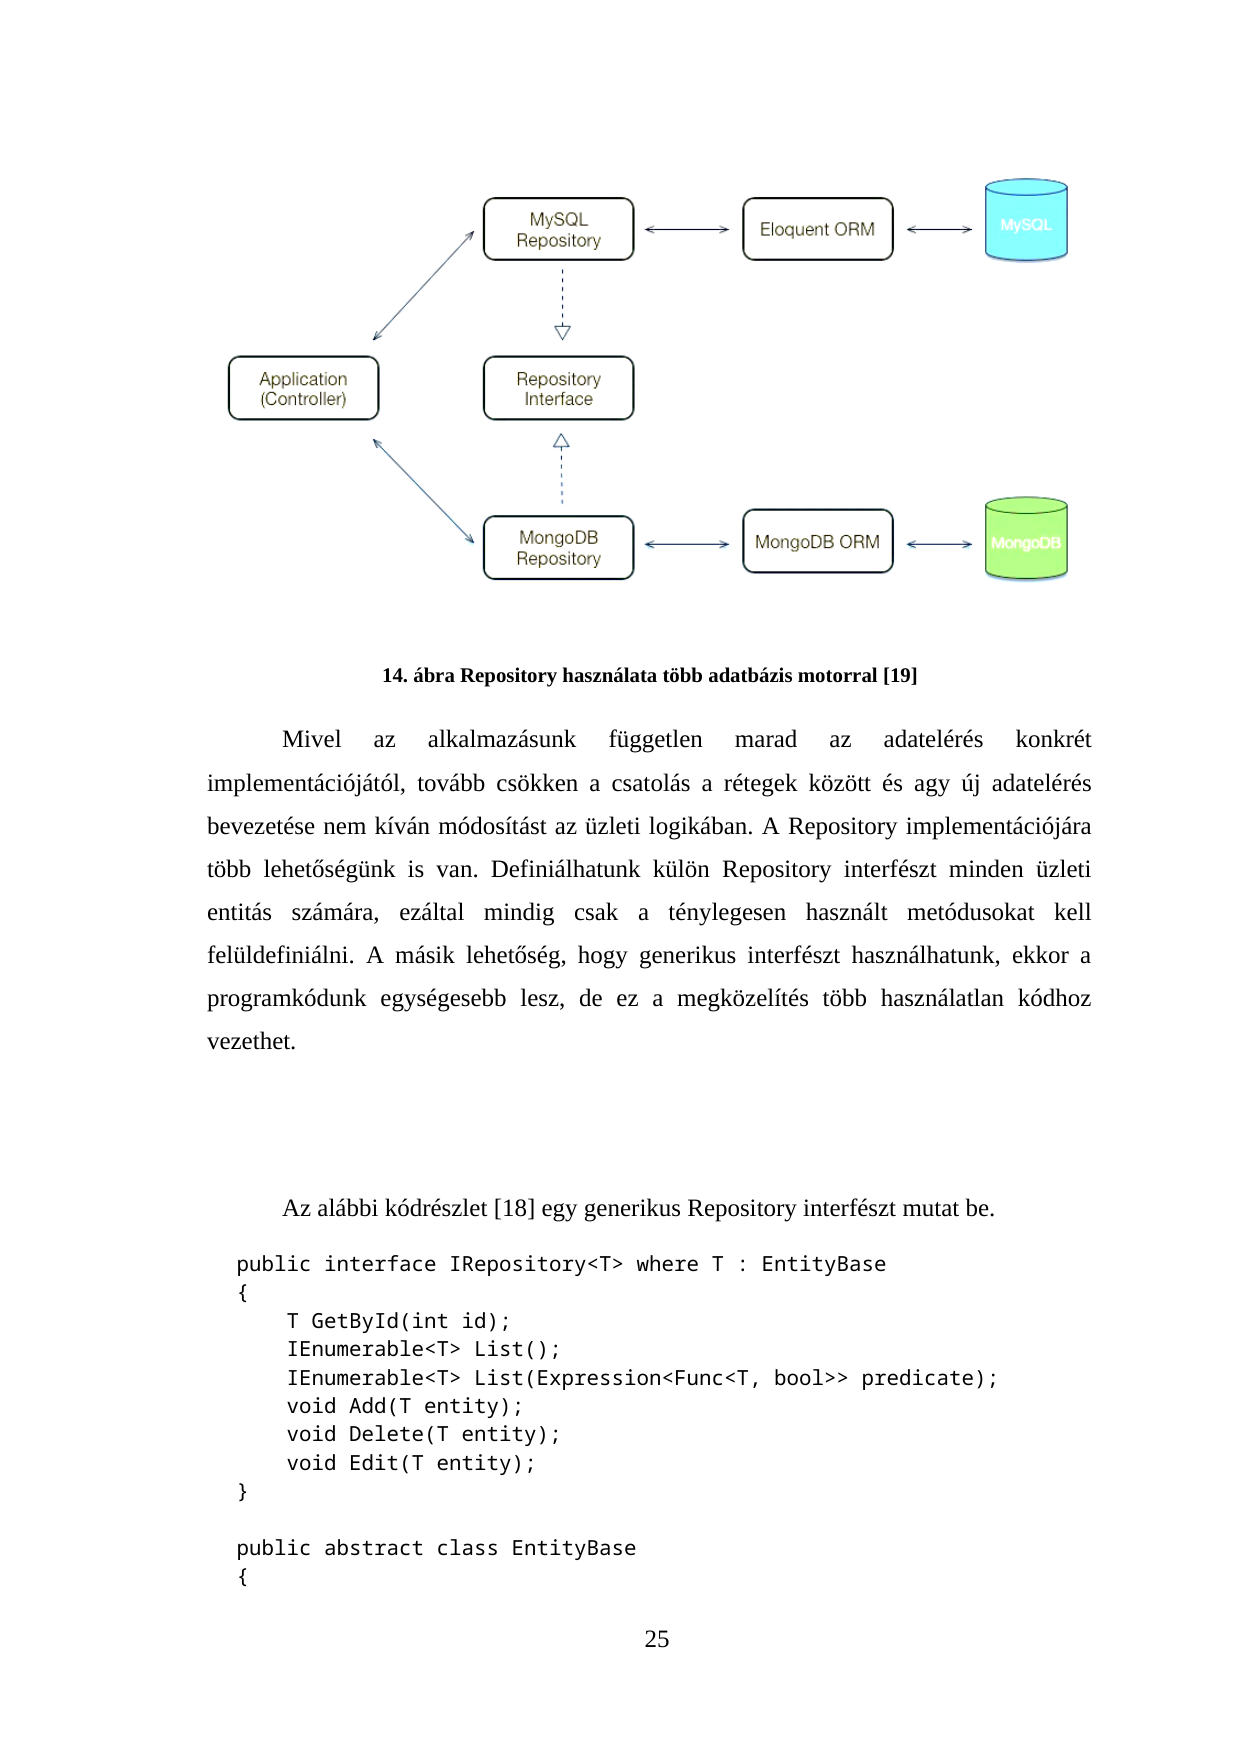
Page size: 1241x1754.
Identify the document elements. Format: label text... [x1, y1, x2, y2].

text public abstract class EntityBase [236, 1533, 1092, 1562]
text void Edit(T entity); [236, 1448, 1092, 1476]
picture [218, 147, 1080, 638]
text IEnumerable<T> List(Expression<Func<T, bool>> predicate); [236, 1363, 1092, 1391]
text void Delete(T entity); [236, 1419, 1092, 1448]
text T GetById(int id); [236, 1306, 1092, 1334]
text } [236, 1476, 1092, 1505]
text Az alábbi kódrészlet egy generikus Repository interfészt mutat be. [207, 1193, 1092, 1222]
text void Add(T entity); [236, 1391, 1092, 1419]
text public interface IRepository<T> where T : EntityBase [236, 1249, 1092, 1277]
text { [236, 1562, 1092, 1590]
text { [236, 1277, 1092, 1306]
text IEnumerable<T> List(); [236, 1334, 1092, 1363]
text Mivel az alkalmazásunk független marad az adatelérés konkrét implementációjától, tovább csökken a csatolás a rétegek között és agy új adatelérés bevezetése nem kíván módosítást az üzleti logikában. A Repository implementációjára több lehetőségünk is van. Definiálhatunk külön Repository interfészt minden üzleti entitás számára, ezáltal mindig csak a ténylegesen használt metódusokat kell felüldefiniálni. A másik lehetőség, hogy generikus interfészt használhatunk, ekkor a programkódunk egységesebb lesz, de ez a megközelítés több használatlan kódhoz vezethet. [207, 724, 1092, 1055]
text . ábra Repository használata több adatbázis motorral [207, 663, 1092, 687]
